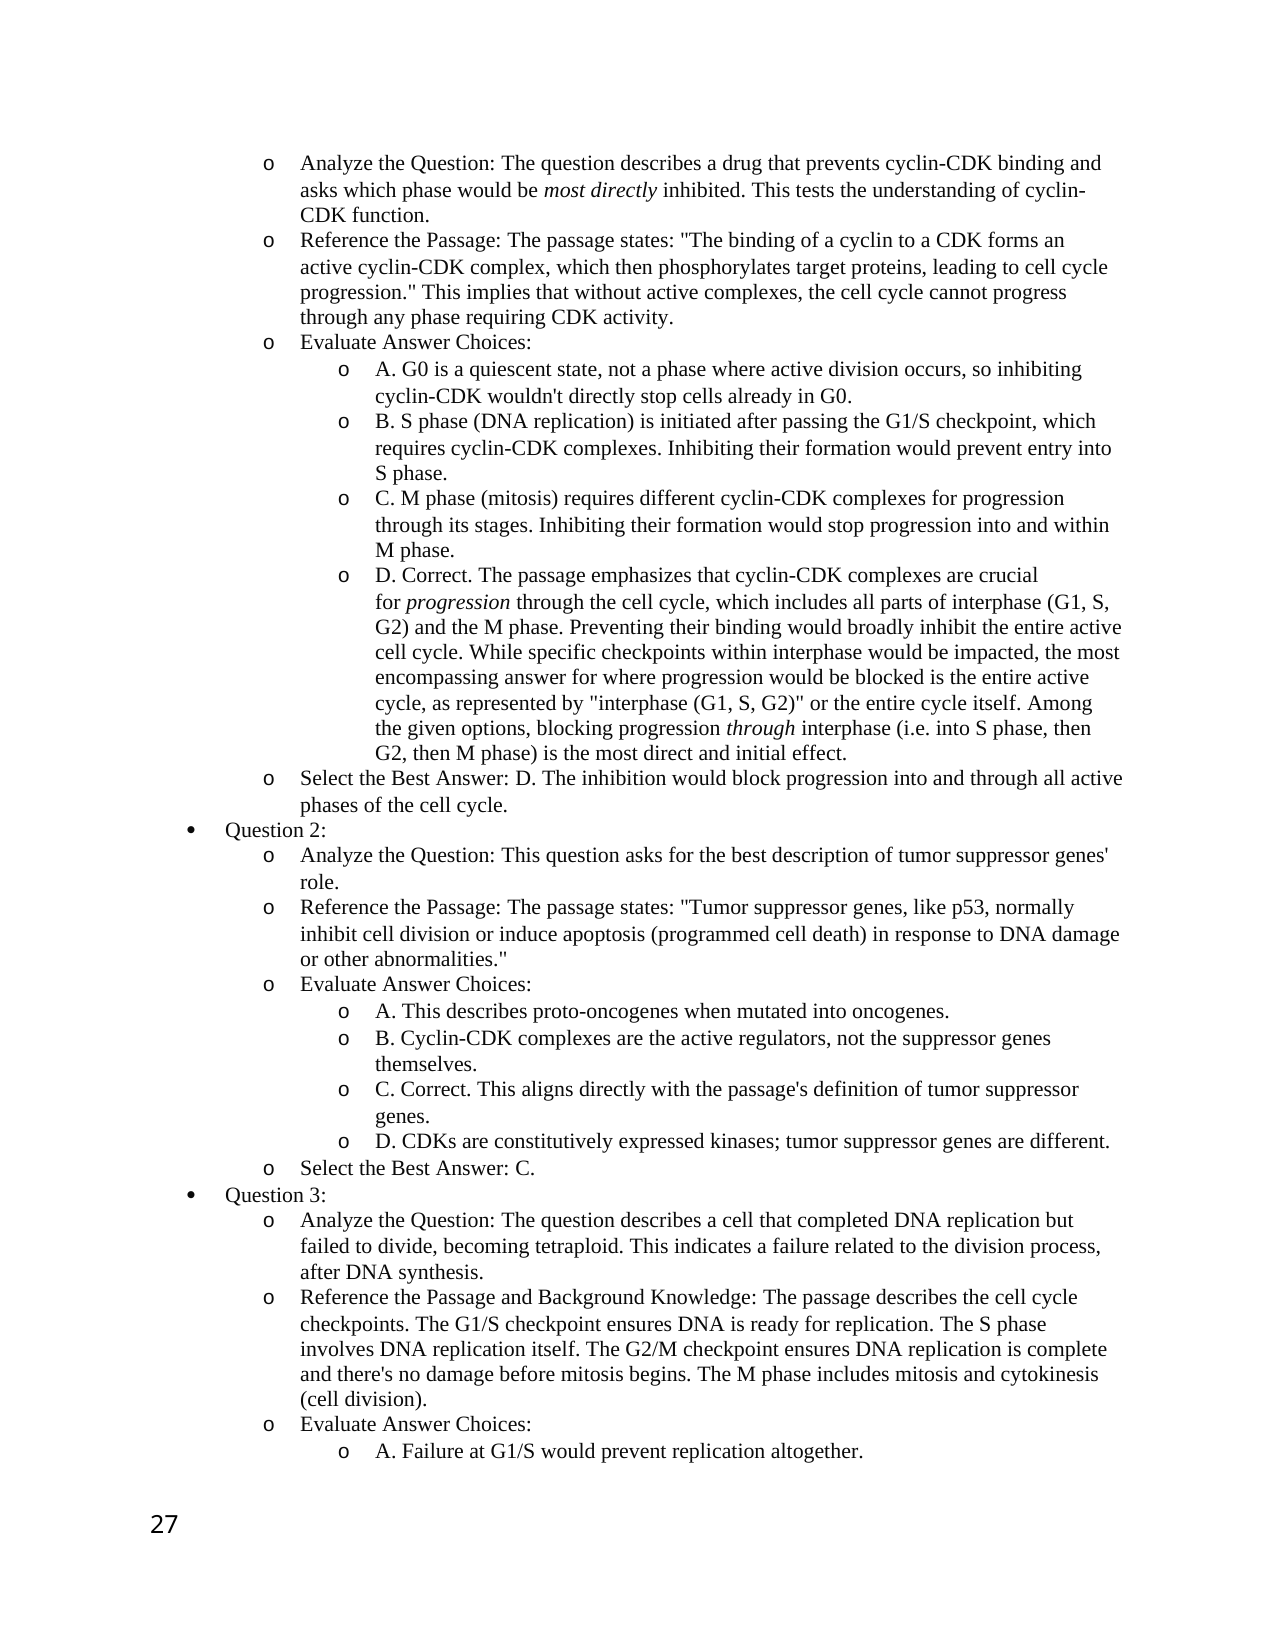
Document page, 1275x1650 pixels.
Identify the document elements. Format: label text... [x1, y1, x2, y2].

list D. CDKs are constitutively expressed kinases; tumor suppressor genes are different. [337, 1128, 1125, 1155]
list B. Cyclin-CDK complexes are the active regulators, not the suppressor genes themselves. [337, 1024, 1125, 1076]
list Analyze the Question: The question describes a drug that prevents cyclin-CDK binding and asks which phase would be most directly inhibited. This tests the understanding of cyclin-CDK function. [262, 150, 1125, 227]
list Evaluate Answer Choices: [262, 1411, 1125, 1438]
list B. S phase (DNA replication) is initiated after passing the G1/S checkpoint, which requires cyclin-CDK complexes. Inhibiting their formation would prevent entry into S phase. [337, 408, 1125, 485]
list Select the Best Answer: C. [262, 1155, 1125, 1182]
list Reference the Passage: The passage states: "The binding of a cyclin to a CDK forms an active cyclin-CDK complex, which then phosphorylates target proteins, leading to cell cycle progression." This implies that without active complexes, the cell cycle cannot progress through any phase requiring CDK activity. [262, 227, 1125, 329]
list A. G0 is a quiescent state, not a phase where active division occurs, so inhibiting cyclin-CDK wouldn't directly stop cells already in G0. [337, 356, 1125, 408]
list A. Failure at G1/S would prevent replication altogether. [337, 1438, 1125, 1465]
list Evaluate Answer Choices: [262, 329, 1125, 356]
list Reference the Passage and Background Knowledge: The passage describes the cell cycle checkpoints. The G1/S checkpoint ensures DNA is ready for replication. The S phase involves DNA replication itself. The G2/M checkpoint ensures DNA replication is complete and there's no damage before mitosis begins. The M phase includes mitosis and cytokinesis (cell division). [262, 1284, 1125, 1411]
list C. M phase (mitosis) requires different cyclin-CDK complexes for progression through its stages. Inhibiting their formation would stop progression into and within M phase. [337, 485, 1125, 562]
list Question 2: [187, 817, 1125, 842]
list D. Correct. The passage emphasizes that cyclin-CDK complexes are crucial for progression through the cell cycle, which includes all parts of interphase (G1, S, G2) and the M phase. Preventing their binding would broadly inhibit the entire active cell cycle. While specific checkpoints within interphase would be impacted, the most encompassing answer for where progression would be blocked is the entire active cycle, as represented by "interphase (G1, S, G2)" or the entire cycle itself. Among the given options, blocking progression through interphase (i.e. into S phase, then G2, then M phase) is the most direct and initial effect. [337, 562, 1125, 765]
list Evaluate Answer Choices: [262, 971, 1125, 998]
list Reference the Passage: The passage states: "Tumor suppressor genes, like p53, normally inhibit cell division or induce apoptosis (programmed cell death) in response to DNA damage or other abnormalities." [262, 894, 1125, 971]
list A. This describes proto-oncogenes when mutated into oncogenes. [337, 998, 1125, 1024]
list Analyze the Question: This question asks for the best description of tumor suppressor genes' role. [262, 842, 1125, 894]
list Question 3: [187, 1182, 1125, 1207]
list Analyze the Question: The question describes a cell that completed DNA replication but failed to divide, becoming tetraploid. This indicates a failure related to the division process, after DNA synthesis. [262, 1207, 1125, 1284]
list Select the Best Answer: D. The inhibition would block progression into and through all active phases of the cell cycle. [262, 765, 1125, 817]
list C. Correct. This aligns directly with the passage's definition of tumor suppressor genes. [337, 1076, 1125, 1128]
